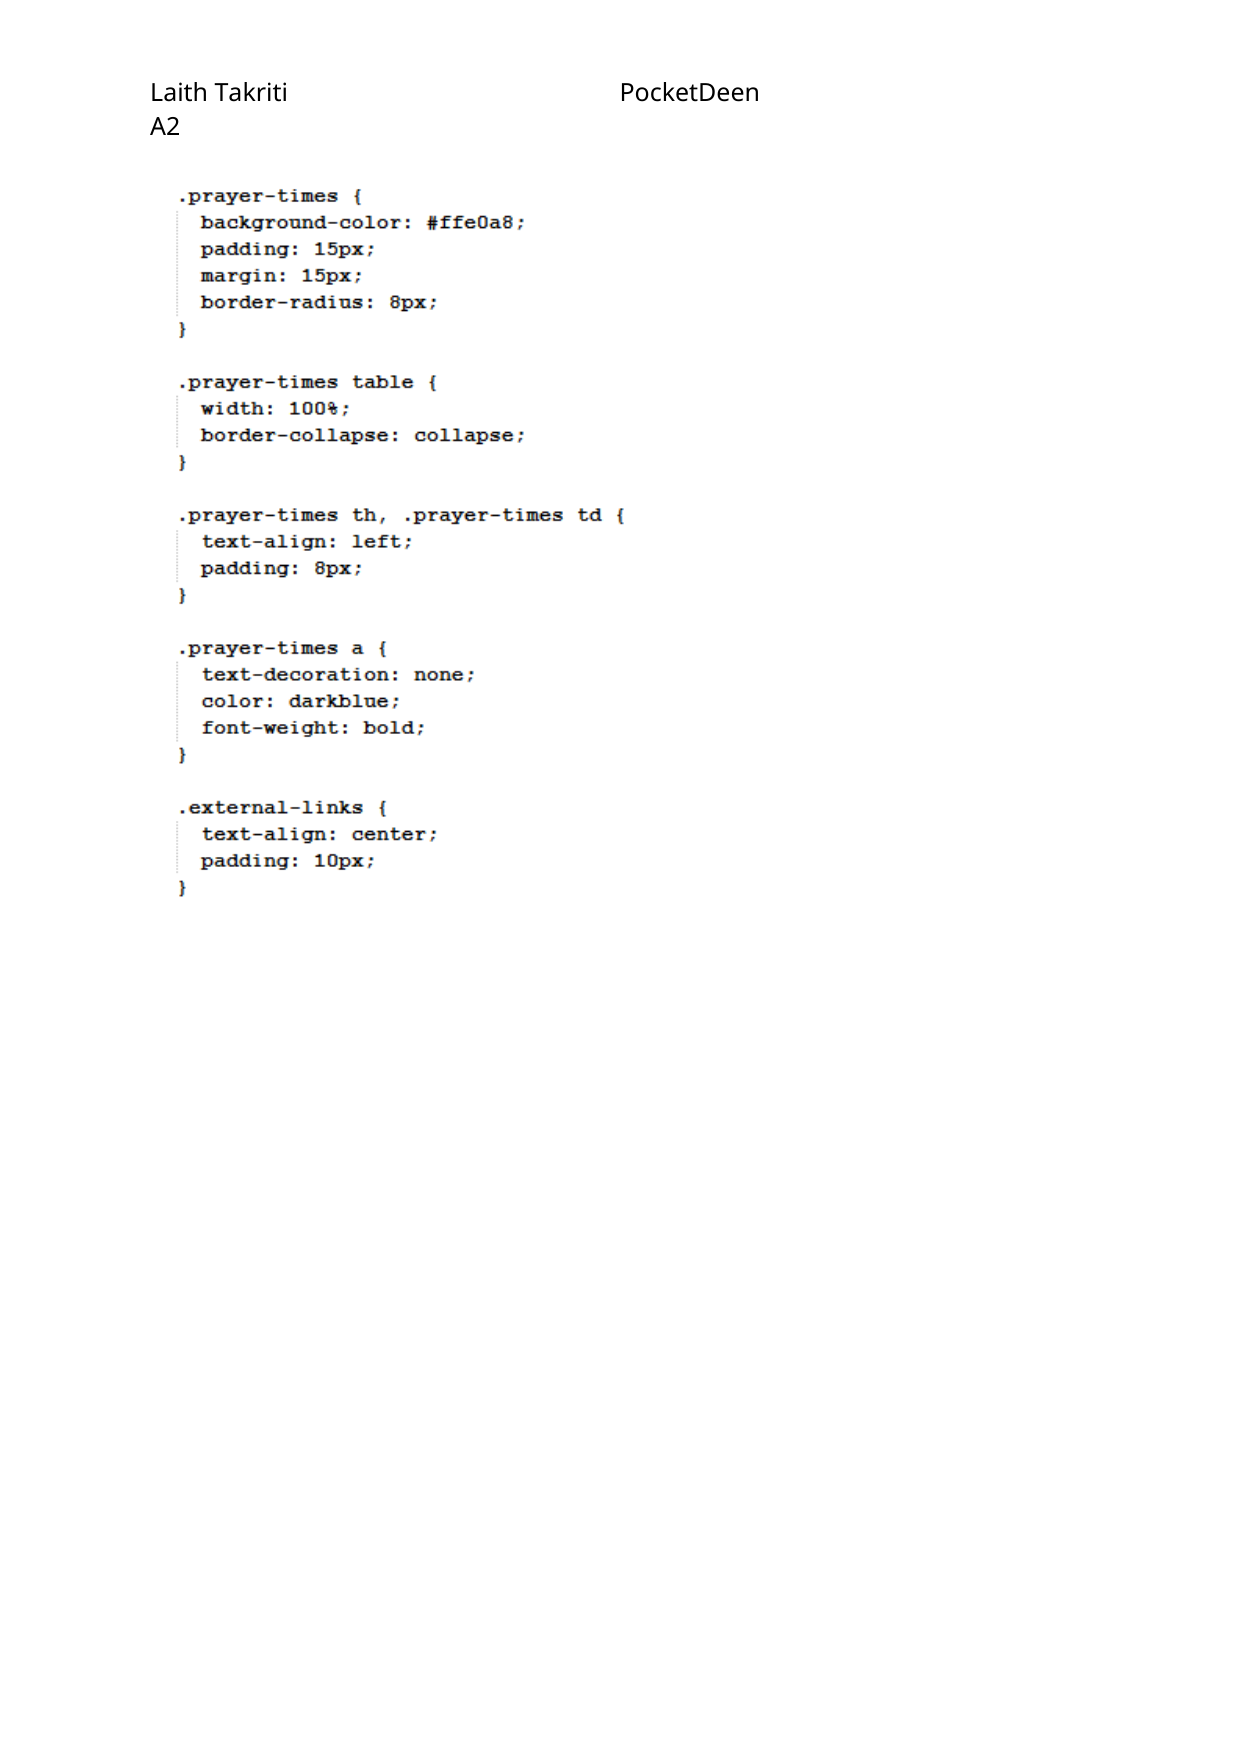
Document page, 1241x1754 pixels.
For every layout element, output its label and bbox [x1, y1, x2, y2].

picture [150, 177, 749, 917]
